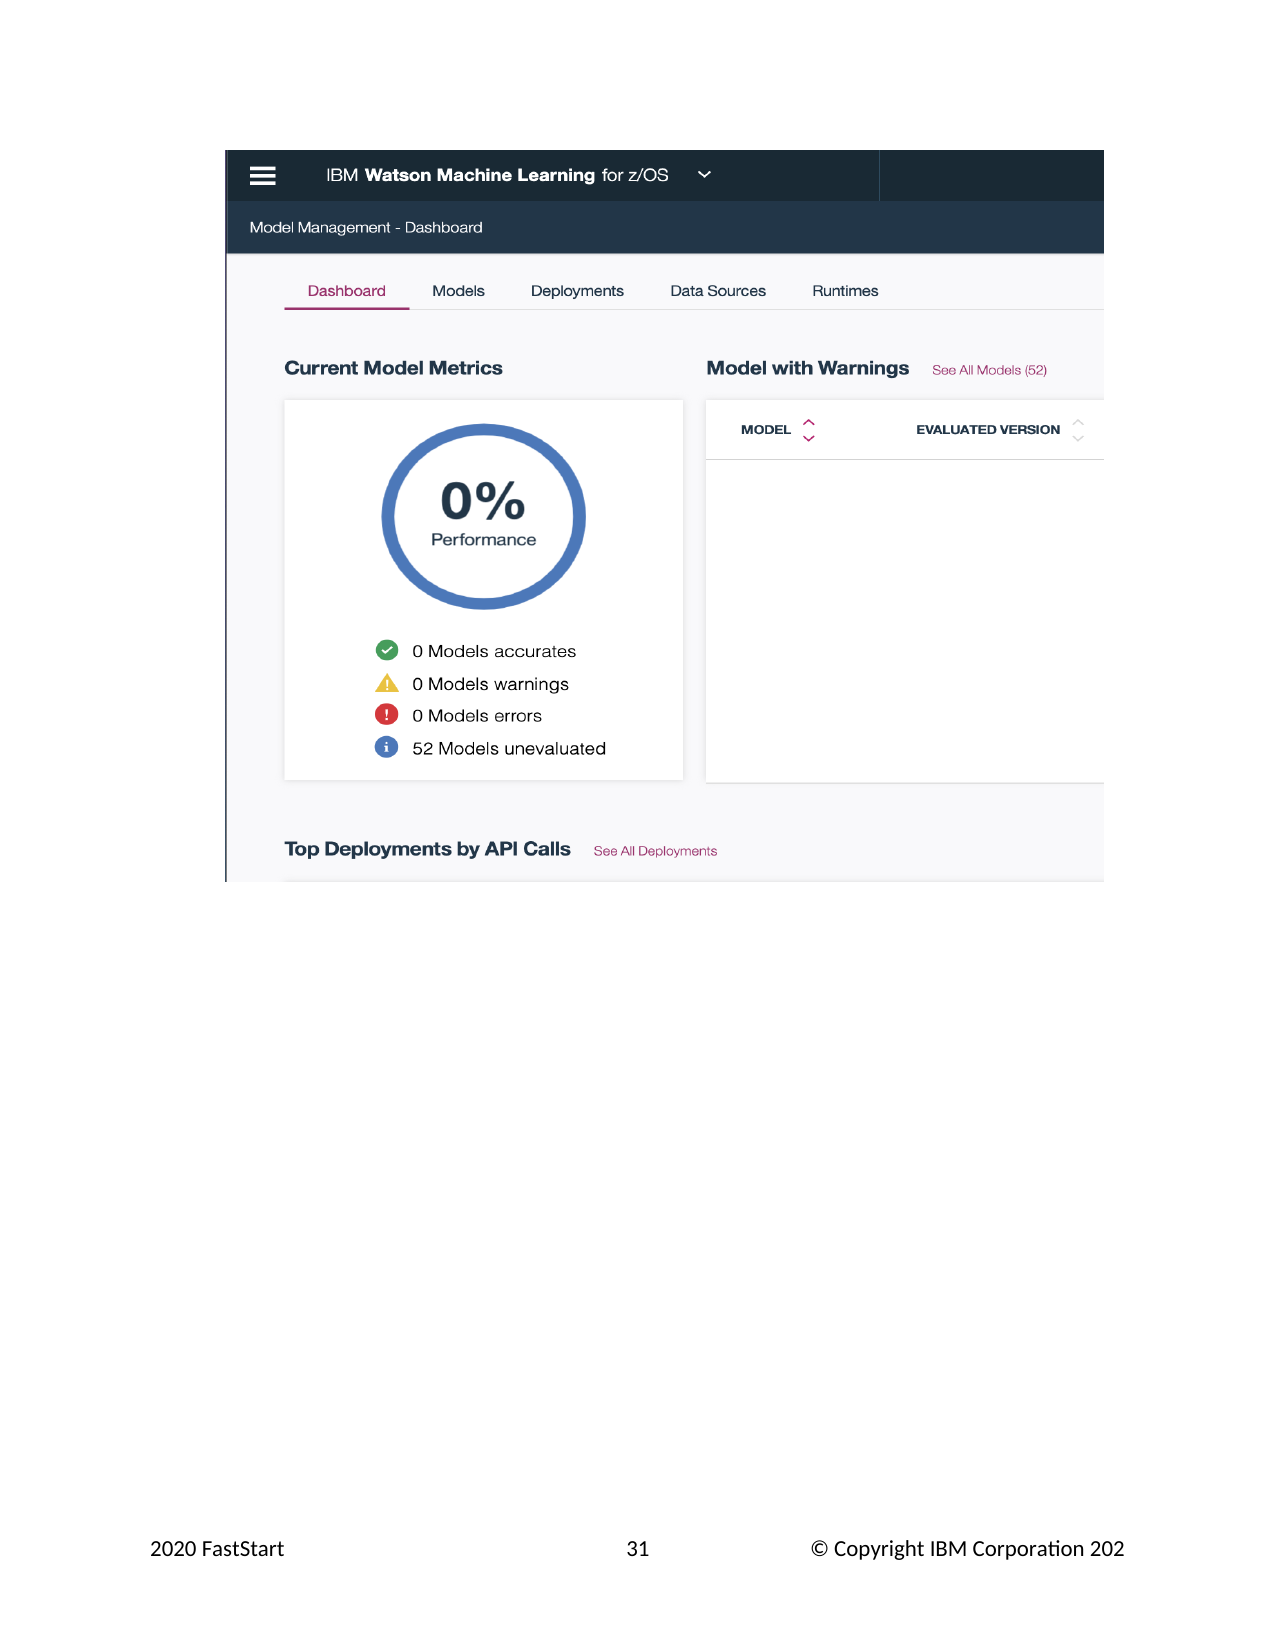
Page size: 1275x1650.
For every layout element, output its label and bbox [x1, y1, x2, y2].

picture [225, 150, 1104, 882]
